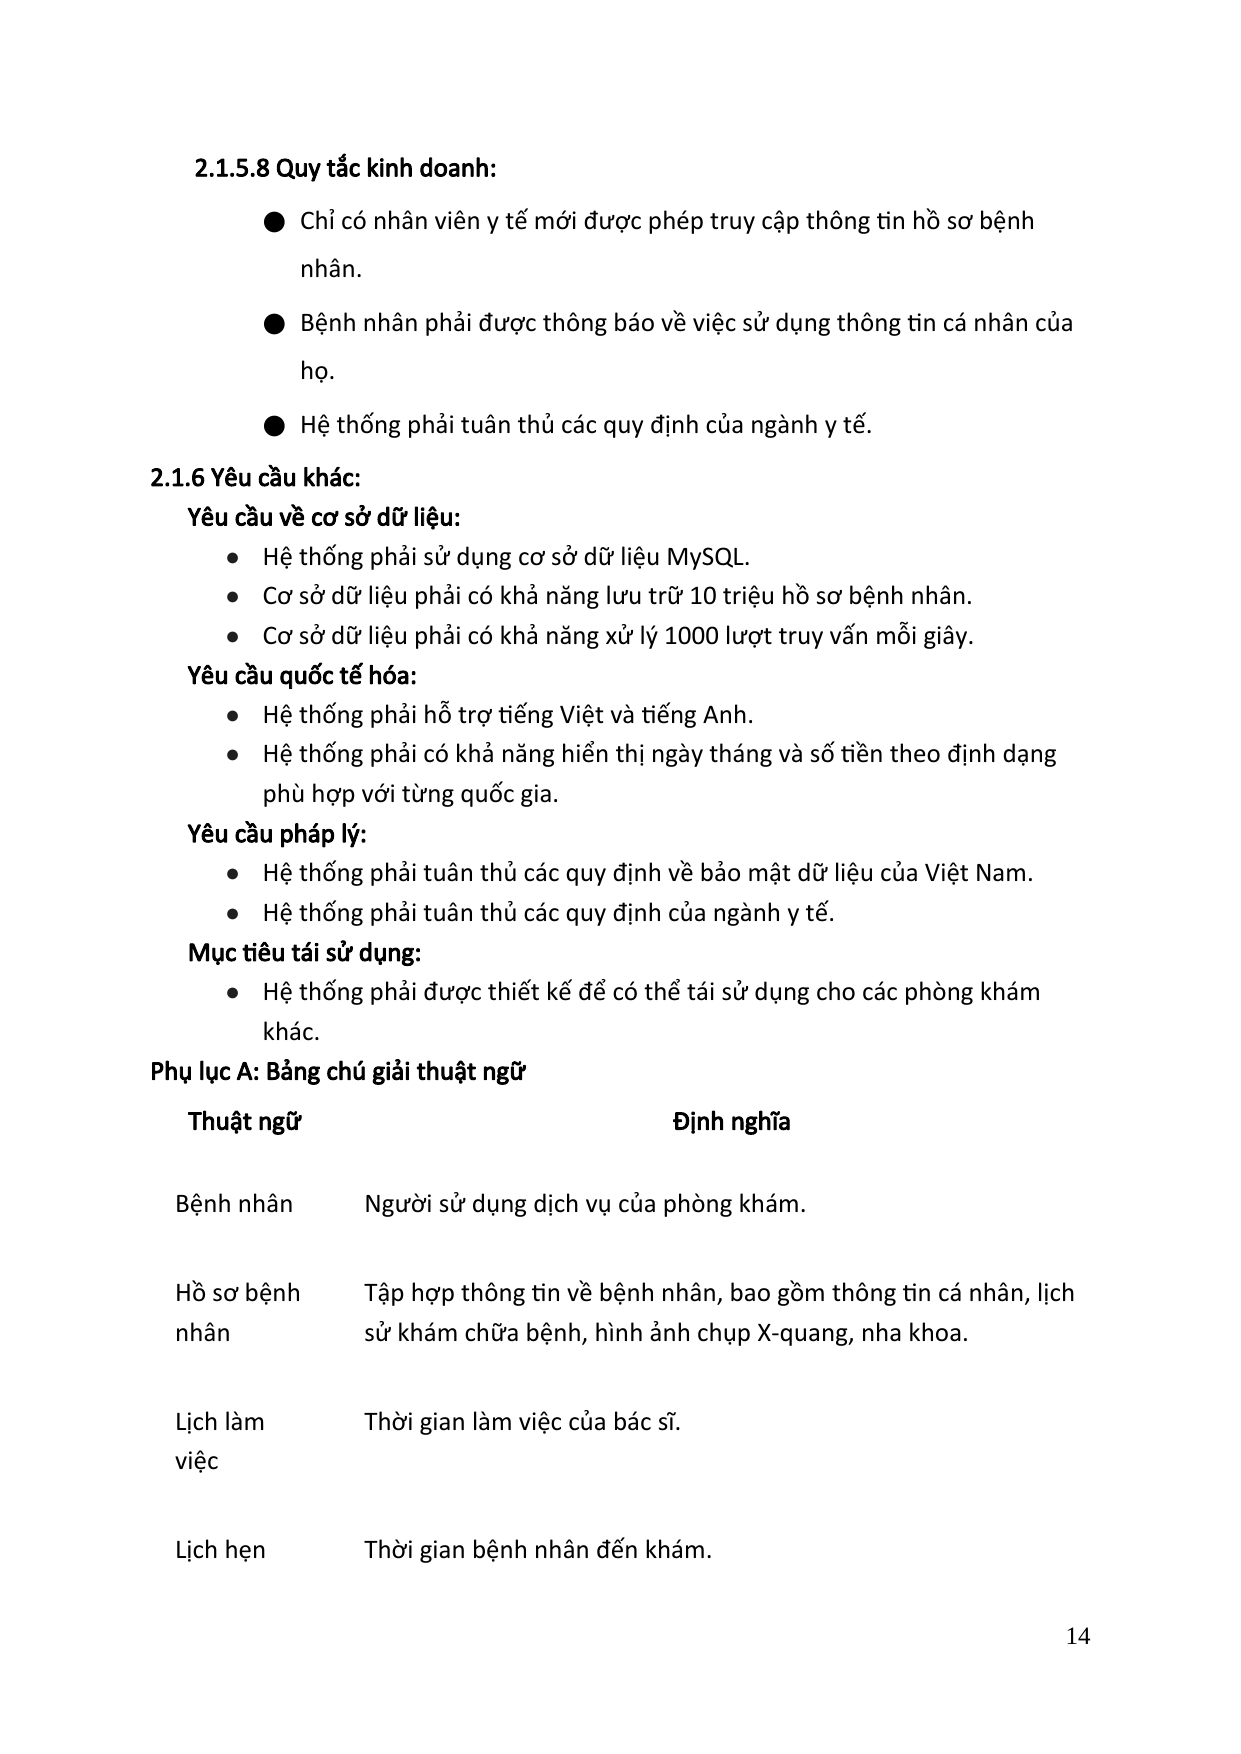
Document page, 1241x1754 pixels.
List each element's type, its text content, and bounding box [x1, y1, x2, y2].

text Yêu cầu quốc tế hóa: [187, 657, 1090, 690]
table_cell Lịch làm việc [150, 1379, 339, 1507]
list Hệ thống phải hỗ trợ tiếng Việt và tiếng Anh. [225, 697, 1090, 730]
subtitle Phụ lục A: Bảng chú giải thuật ngữ [150, 1053, 1090, 1086]
table_cell Người sử dụng dịch vụ của phòng khám. [339, 1162, 1125, 1250]
list Cơ sở dữ liệu phải có khả năng xử lý 1000 lượt truy vấn mỗi giây. [225, 618, 1090, 651]
list Chỉ có nhân viên y tế mới được phép truy cập thông tin hồ sơ bệnh nhân. [262, 189, 1090, 285]
table_cell Bệnh nhân [150, 1162, 339, 1250]
text Yêu cầu về cơ sở dữ liệu: [187, 499, 1090, 532]
table_cell Hồ sơ bệnh nhân [150, 1250, 339, 1379]
table_header Thuật ngữ [150, 1093, 339, 1162]
list Hệ thống phải tuân thủ các quy định của ngành y tế. [225, 895, 1090, 928]
subtitle 2.1.5.8 Quy tắc kinh doanh: [150, 150, 1090, 183]
list Hệ thống phải tuân thủ các quy định của ngành y tế. [262, 393, 1090, 448]
text Yêu cầu pháp lý: [187, 816, 1090, 849]
list Hệ thống phải được thiết kế để có thể tái sử dụng cho các phòng khám khác. [225, 974, 1090, 1047]
list Hệ thống phải có khả năng hiển thị ngày tháng và số tiền theo định dạng phù hợp với từng quốc gia. [225, 737, 1090, 809]
subtitle 2.1.6 Yêu cầu khác: [150, 459, 1090, 492]
text Mục tiêu tái sử dụng: [187, 934, 1090, 967]
list Hệ thống phải tuân thủ các quy định về bảo mật dữ liệu của Việt Nam. [225, 855, 1090, 888]
list Hệ thống phải sử dụng cơ sở dữ liệu MySQL. [225, 539, 1090, 572]
list Bệnh nhân phải được thông báo về việc sử dụng thông tin cá nhân của họ. [262, 291, 1090, 386]
table_cell Lịch hẹn [150, 1507, 339, 1596]
table_header Định nghĩa [339, 1093, 1125, 1162]
table_cell Thời gian làm việc của bác sĩ. [339, 1379, 1125, 1507]
table_cell Tập hợp thông tin về bệnh nhân, bao gồm thông tin cá nhân, lịch sử khám chữa bệnh, hình ảnh chụp X-quang, nha khoa. [339, 1250, 1125, 1379]
table_cell Thời gian bệnh nhân đến khám. [339, 1507, 1125, 1596]
list Cơ sở dữ liệu phải có khả năng lưu trữ 10 triệu hồ sơ bệnh nhân. [225, 578, 1090, 611]
